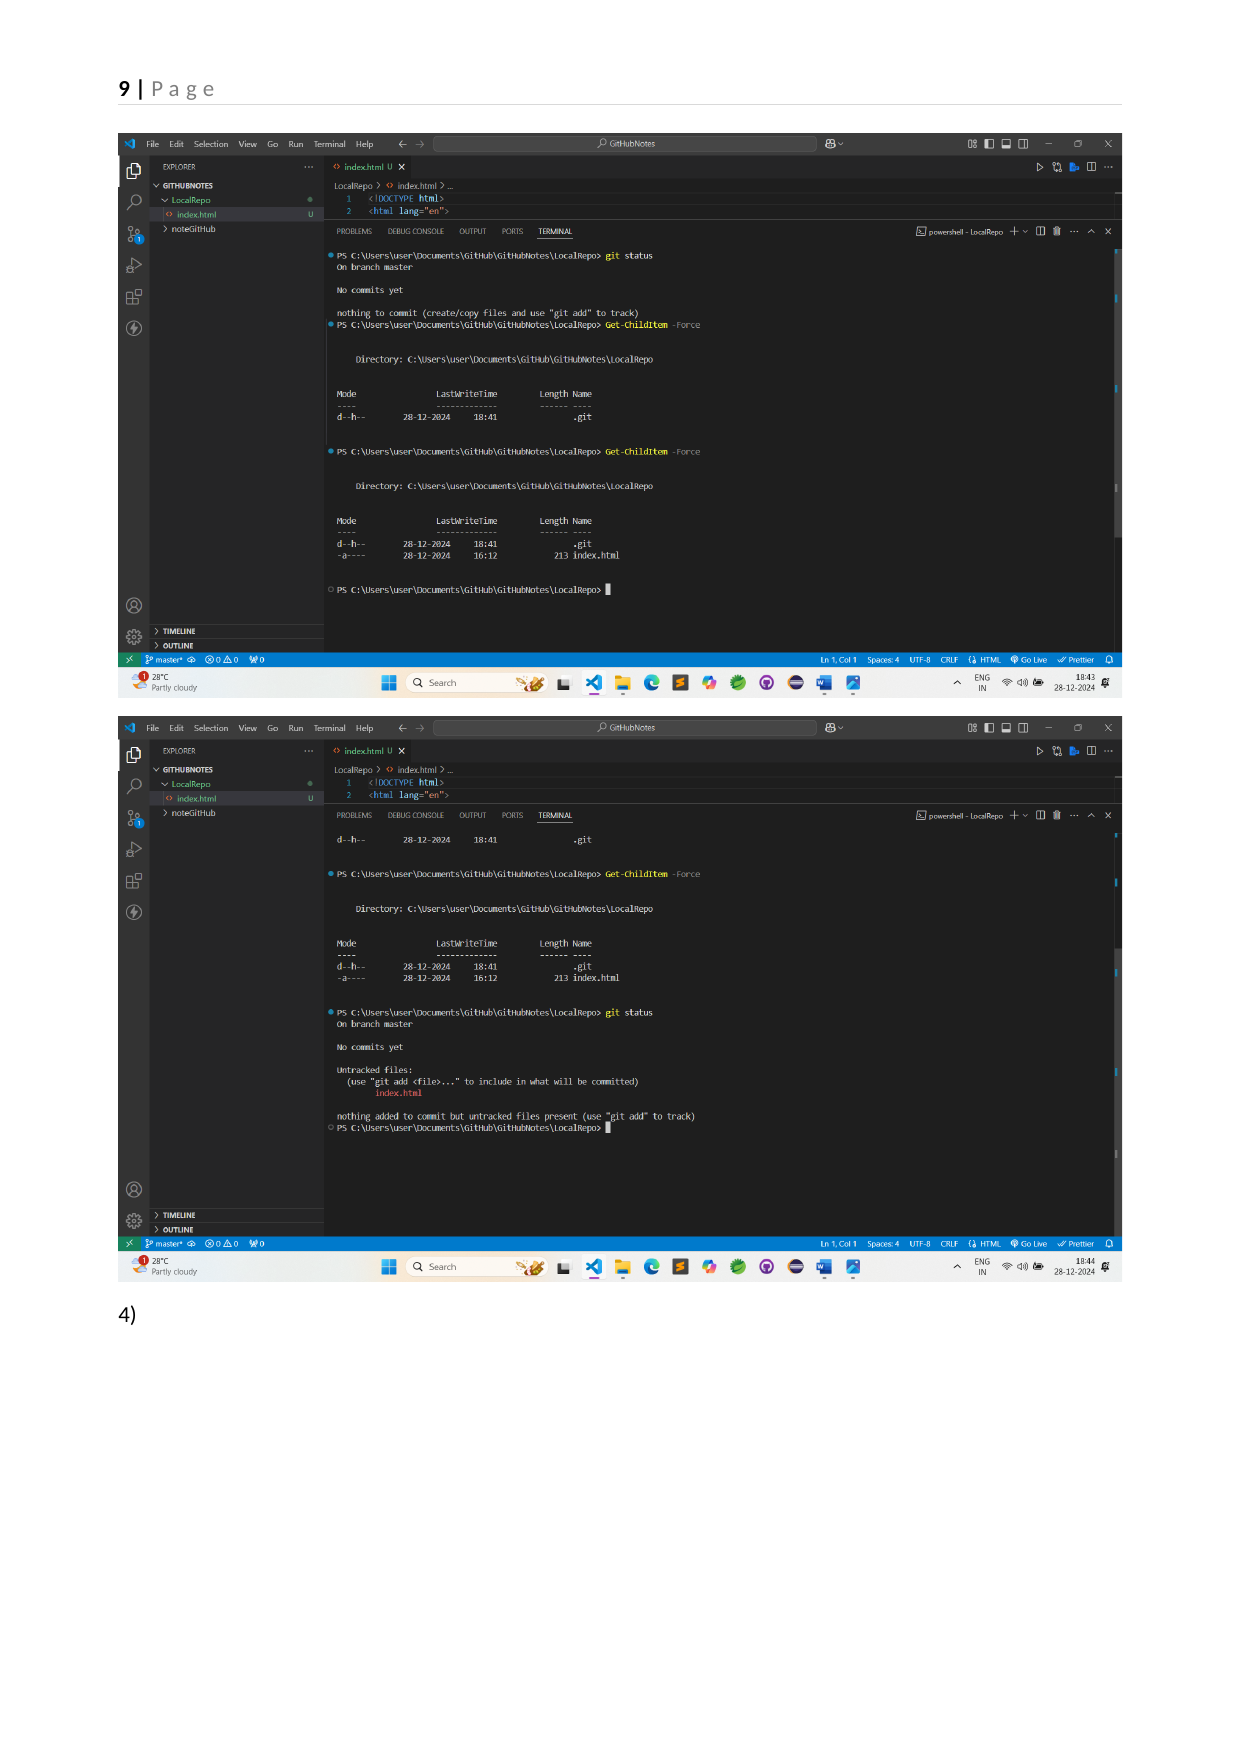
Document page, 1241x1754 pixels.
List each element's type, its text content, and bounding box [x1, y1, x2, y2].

picture [118, 716, 1123, 1282]
text 4) [118, 1300, 1122, 1328]
picture [118, 133, 1123, 698]
